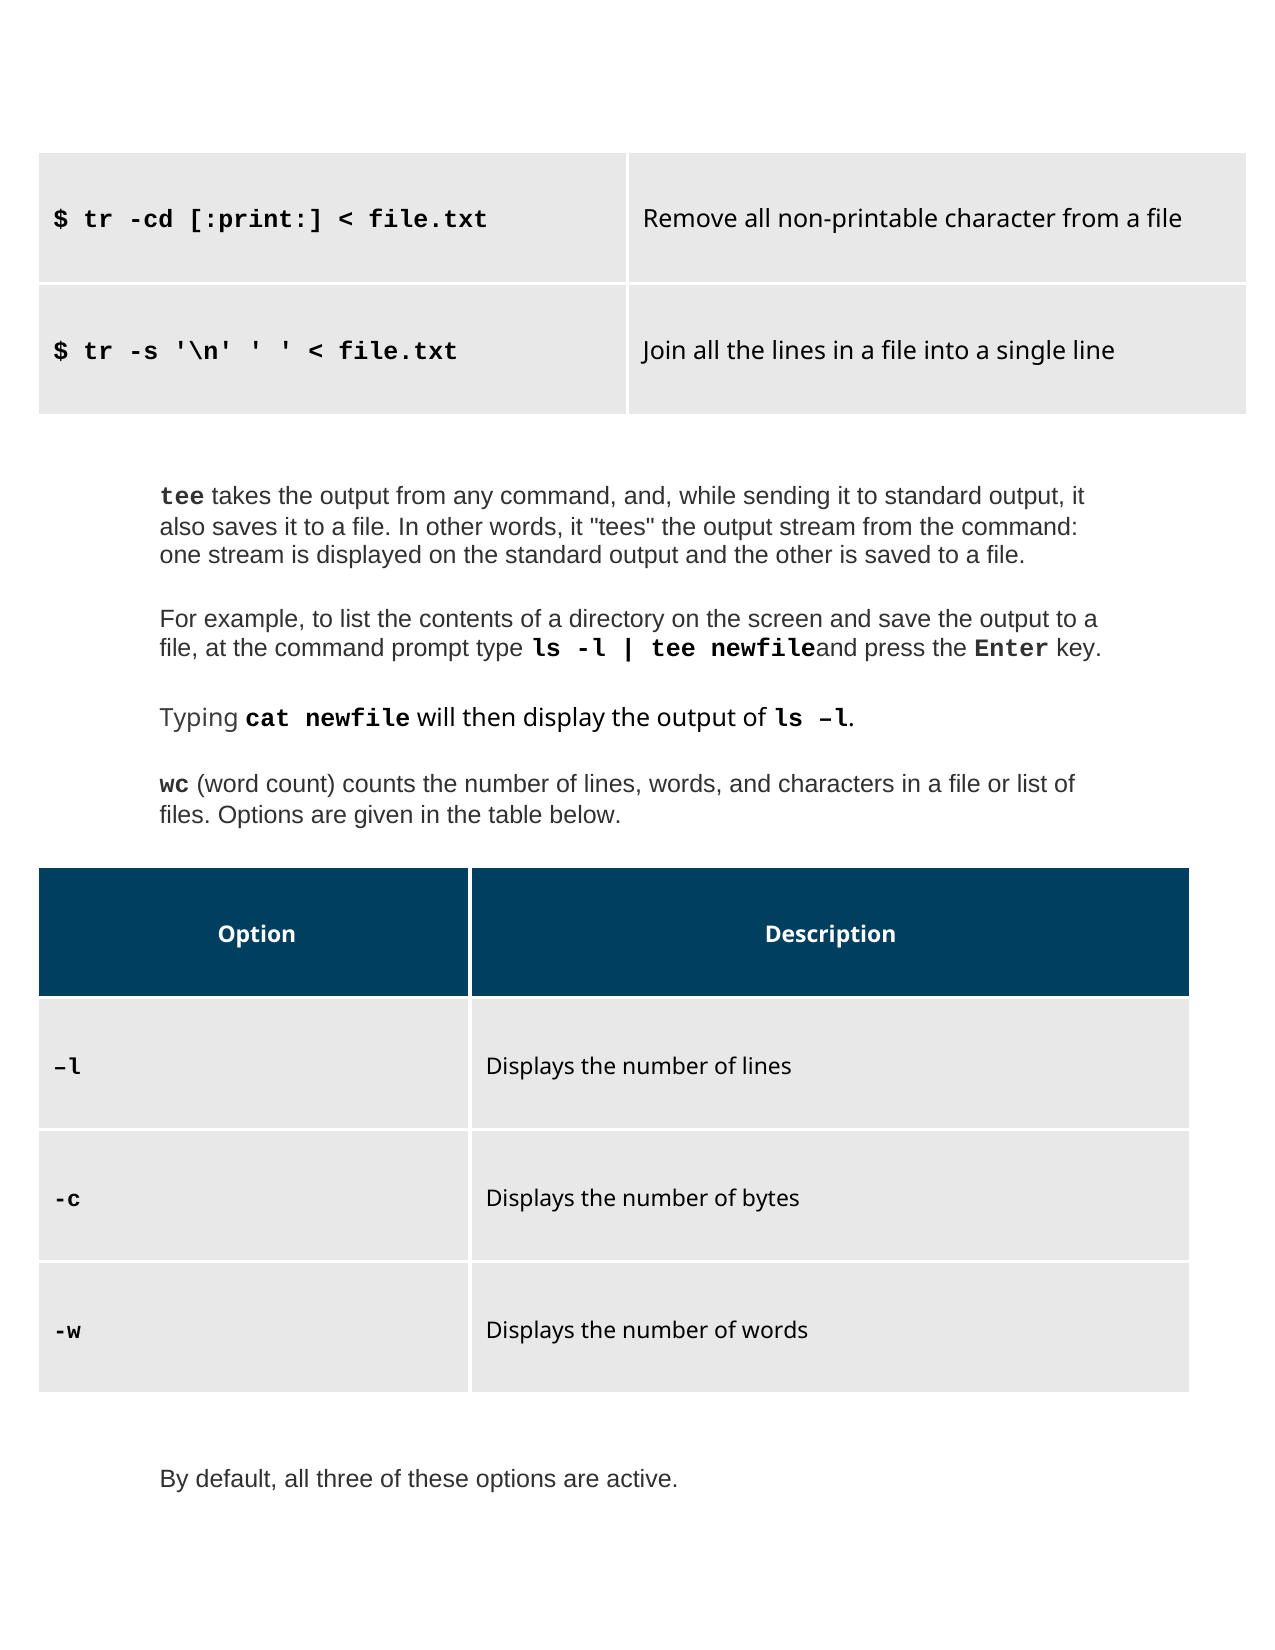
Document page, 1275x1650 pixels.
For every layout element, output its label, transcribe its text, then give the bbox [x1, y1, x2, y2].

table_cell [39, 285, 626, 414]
text wc (word count) counts the number of lines, words, and characters in a file or list of files. Options are given in the table below. [159, 769, 1125, 829]
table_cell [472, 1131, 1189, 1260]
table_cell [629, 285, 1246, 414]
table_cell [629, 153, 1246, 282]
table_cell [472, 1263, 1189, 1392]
text By default, all three of these options are active. [159, 1464, 1125, 1493]
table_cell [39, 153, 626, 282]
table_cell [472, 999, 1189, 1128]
text For example, to list the contents of a directory on the screen and save the output to a file, at the command prompt type ls -l | tee newfileand press the Enter key. [159, 604, 1125, 664]
text Typing cat newfile will then display the output of ls –l. [159, 699, 1125, 734]
text tee takes the output from any command, and, while sending it to standard output, it also saves it to a file. In other words, it "tees" the output stream from the command: one stream is displayed on the standard output and the other is saved to a file. [159, 481, 1125, 569]
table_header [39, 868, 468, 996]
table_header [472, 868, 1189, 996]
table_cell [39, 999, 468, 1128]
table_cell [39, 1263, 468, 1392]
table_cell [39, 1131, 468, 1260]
